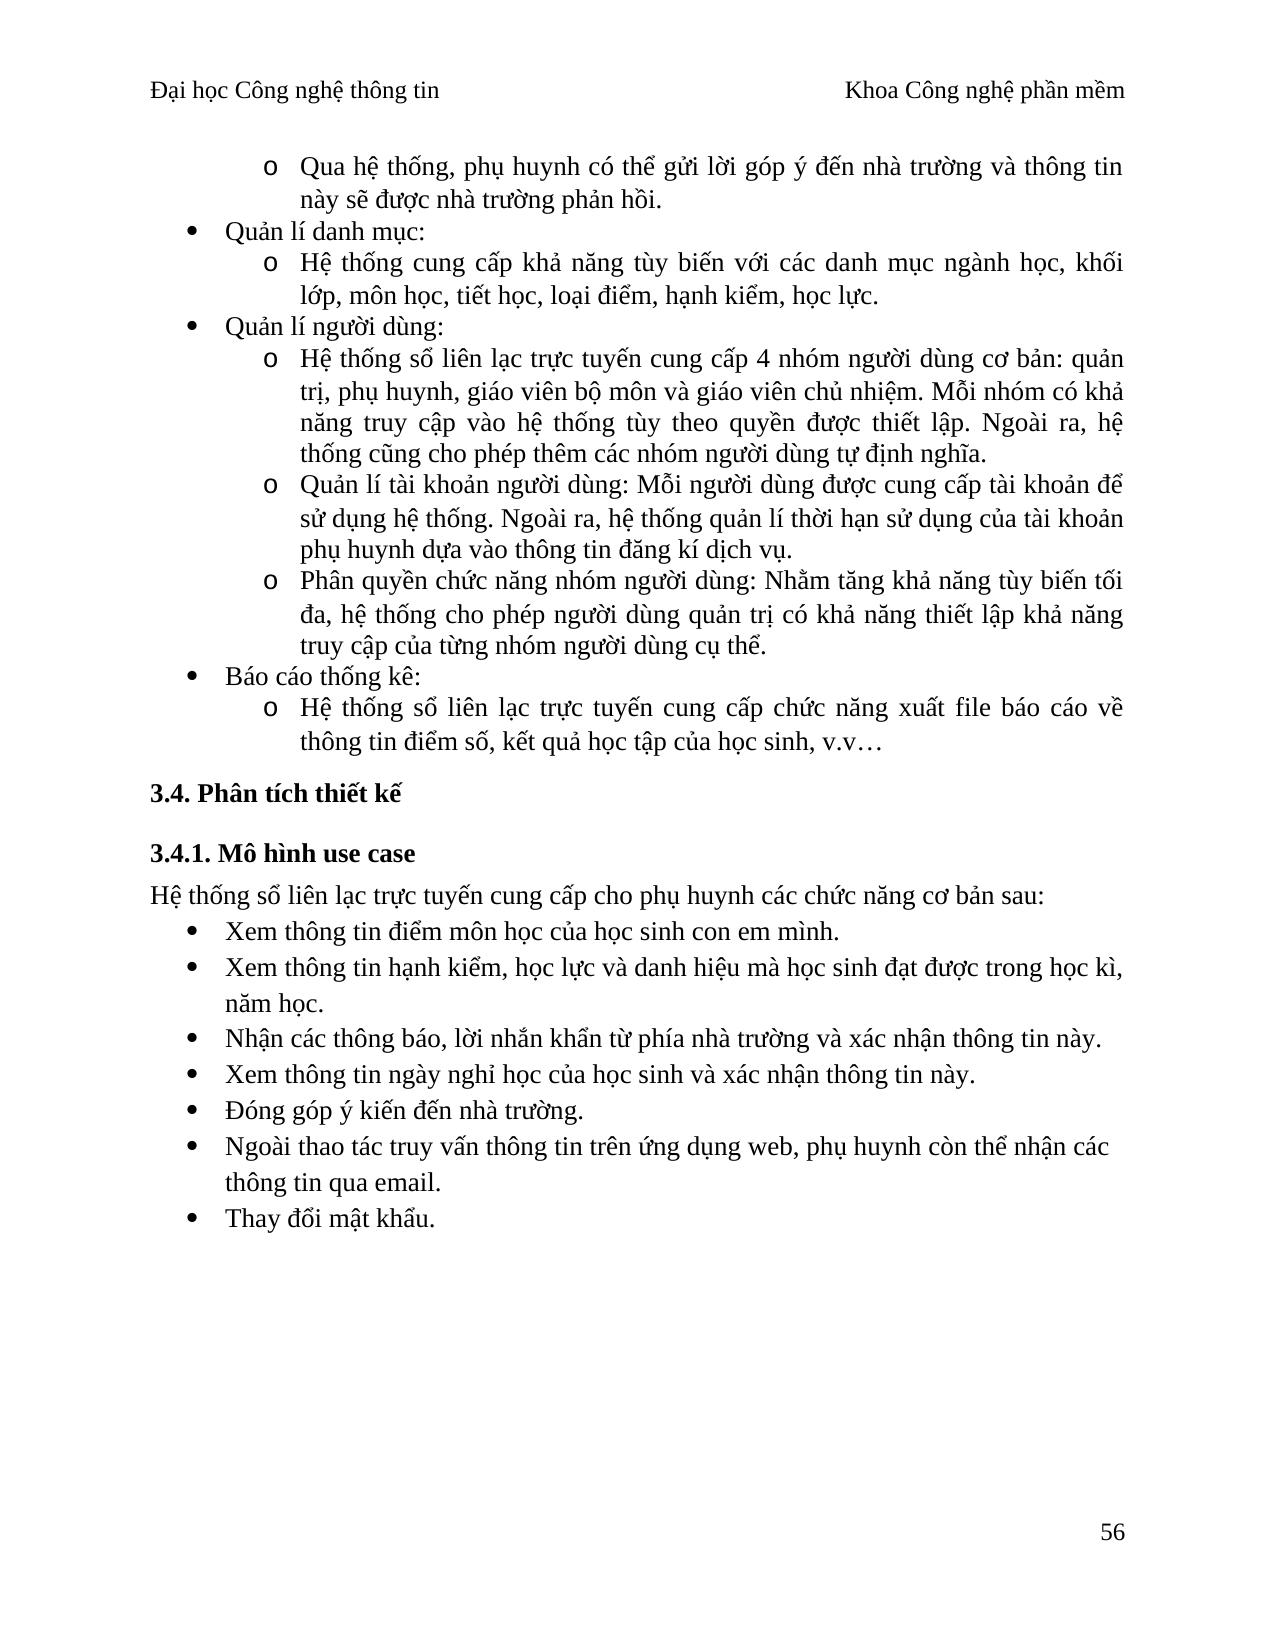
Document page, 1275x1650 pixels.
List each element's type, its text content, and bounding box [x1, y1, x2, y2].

list Quản lí người dùng: [187, 310, 1125, 342]
list Quản lí danh mục: [187, 214, 1125, 246]
list Ngoài thao tác truy vấn thông tin trên ứng dụng web, phụ huynh còn thể nhận các thông tin qua email. [187, 1130, 1125, 1197]
list Nhận các thông báo, lời nhắn khẩn từ phía nhà trường và xác nhận thông tin này. [187, 1023, 1125, 1054]
list Quản lí tài khoản người dùng: Mỗi người dùng được cung cấp tài khoản để sử dụng hệ thống. Ngoài ra, hệ thống quản lí thời hạn sử dụng của tài khoản phụ huynh dựa vào thông tin đăng kí dịch vụ. [262, 468, 1125, 564]
text Hệ thống sổ liên lạc trực tuyến cung cấp cho phụ huynh các chức năng cơ bản sau: [150, 879, 1125, 911]
list Báo cáo thống kê: [187, 660, 1125, 691]
list Qua hệ thống, phụ huynh có thể gửi lời góp ý đến nhà trường và thông tin này sẽ được nhà trường phản hồi. [262, 150, 1125, 214]
list Thay đổi mật khẩu. [187, 1202, 1125, 1233]
subtitle 3.4.1. Mô hình use case [150, 837, 1125, 868]
list Xem thông tin hạnh kiểm, học lực và danh hiệu mà học sinh đạt được trong học kì, năm học. [187, 951, 1125, 1018]
subtitle 3.4. Phân tích thiết kế [150, 777, 1125, 808]
list Hệ thống cung cấp khả năng tùy biến với các danh mục ngành học, khối lớp, môn học, tiết học, loại điểm, hạnh kiểm, học lực. [262, 246, 1125, 310]
list Hệ thống sổ liên lạc trực tuyến cung cấp chức năng xuất file báo cáo về thông tin điểm số, kết quả học tập của học sinh, v.v… [262, 691, 1125, 756]
list Đóng góp ý kiến đến nhà trường. [187, 1094, 1125, 1126]
list Xem thông tin ngày nghỉ học của học sinh và xác nhận thông tin này. [187, 1058, 1125, 1090]
list Phân quyền chức năng nhóm người dùng: Nhằm tăng khả năng tùy biến tối đa, hệ thống cho phép người dùng quản trị có khả năng thiết lập khả năng truy cập của từng nhóm người dùng cụ thể. [262, 564, 1125, 660]
list Hệ thống sổ liên lạc trực tuyến cung cấp 4 nhóm người dùng cơ bản: quản trị, phụ huynh, giáo viên bộ môn và giáo viên chủ nhiệm. Mỗi nhóm có khả năng truy cập vào hệ thống tùy theo quyền được thiết lập. Ngoài ra, hệ thống cũng cho phép thêm các nhóm người dùng tự định nghĩa. [262, 342, 1125, 468]
list Xem thông tin điểm môn học của học sinh con em mình. [187, 915, 1125, 946]
